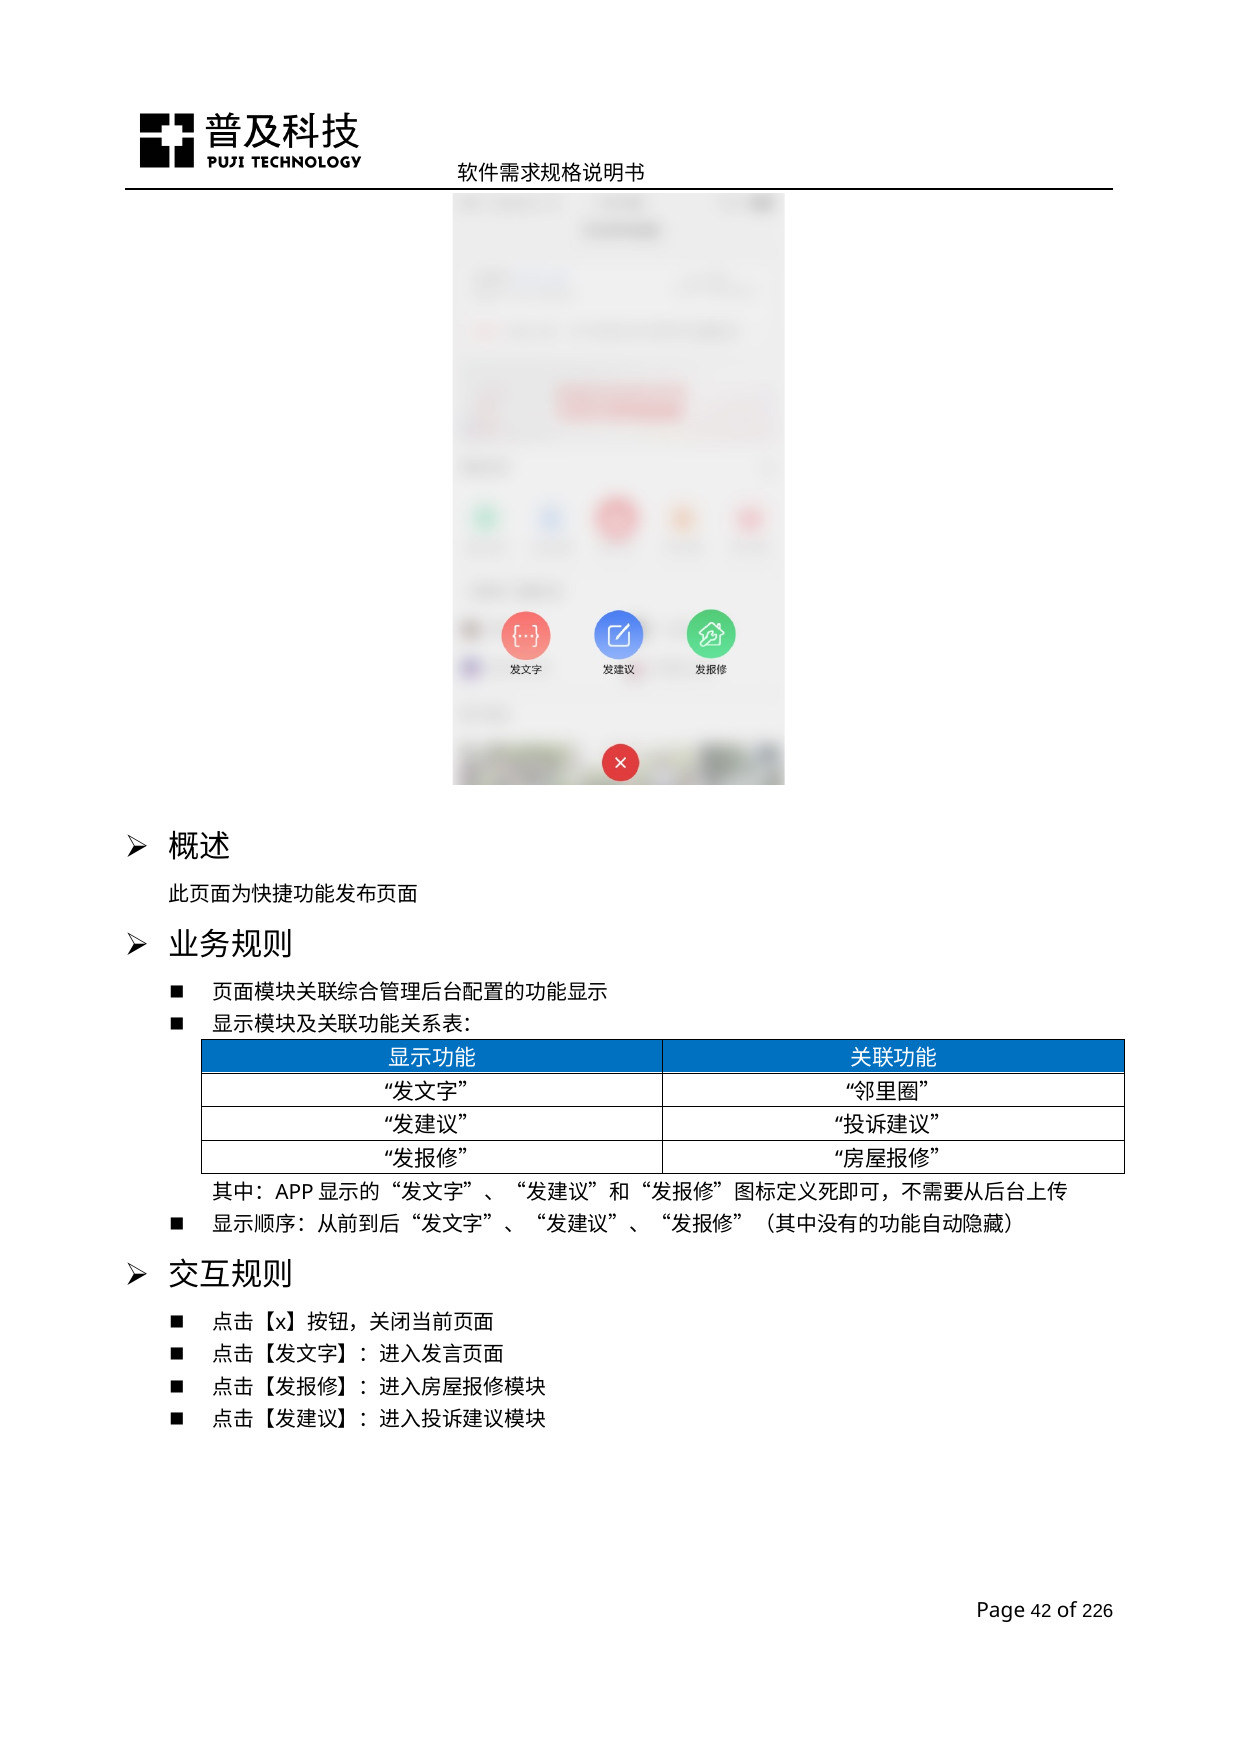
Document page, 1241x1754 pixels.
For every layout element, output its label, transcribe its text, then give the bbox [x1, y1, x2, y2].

list 显示模块及关联功能关系表： [169, 1006, 1113, 1039]
list 点击【发文字】：进入发言页面 [169, 1337, 1113, 1369]
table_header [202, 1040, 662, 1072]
list 此页面为快捷功能发布页面 [168, 876, 1113, 909]
list 业务规则 [124, 909, 1113, 974]
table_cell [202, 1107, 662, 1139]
list 点击【发建议】：进入投诉建议模块 [169, 1402, 1113, 1434]
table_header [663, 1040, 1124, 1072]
picture [124, 103, 365, 180]
list 交互规则 [124, 1239, 1113, 1304]
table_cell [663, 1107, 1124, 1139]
list 显示顺序：从前到后“发文字”、“发建议”、“发报修”（其中没有的功能自动隐藏） [169, 1207, 1113, 1239]
list 点击【x】按钮，关闭当前页面 [169, 1304, 1113, 1337]
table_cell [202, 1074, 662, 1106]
list 概述 [124, 811, 1113, 876]
list 其中：APP显示的“发文字”、“发建议”和“发报修”图标定义死即可，不需要从后台上传 [213, 1174, 1113, 1207]
picture [452, 193, 785, 785]
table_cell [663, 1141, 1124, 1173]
list 页面模块关联综合管理后台配置的功能显示 [169, 974, 1113, 1006]
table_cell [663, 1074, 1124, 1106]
list 点击【发报修】：进入房屋报修模块 [169, 1369, 1113, 1402]
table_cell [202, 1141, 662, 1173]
